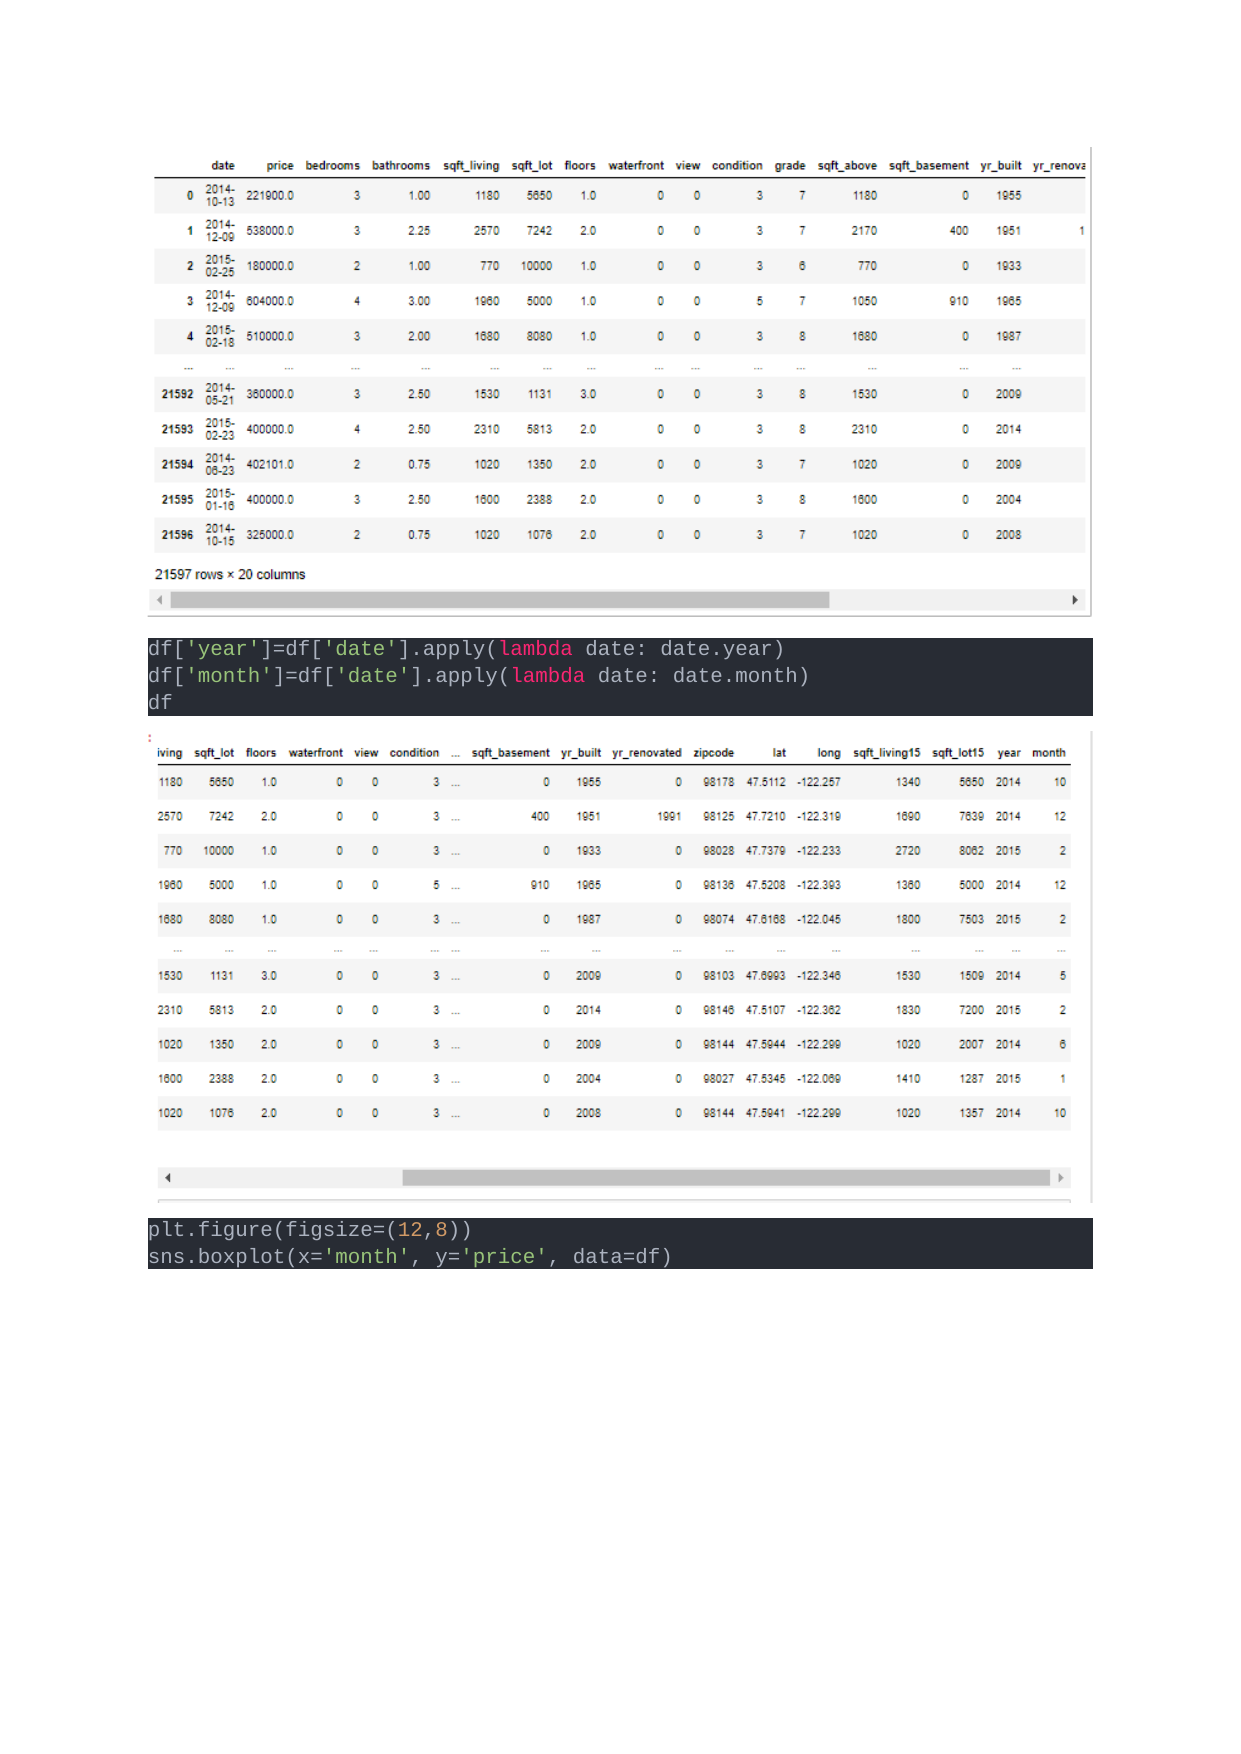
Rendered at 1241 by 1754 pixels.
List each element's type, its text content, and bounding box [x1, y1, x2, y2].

picture [147, 147, 1093, 622]
text plt.figure(figsize=(12,8)) sns.boxplot(x='month', y='price', data=df) [148, 1218, 1093, 1269]
text df['year']=df['date'].apply(lambda date: date.year) df['month']=df['date'].apply(lambda date: date.month) df [148, 638, 1093, 716]
picture [147, 731, 1093, 1203]
